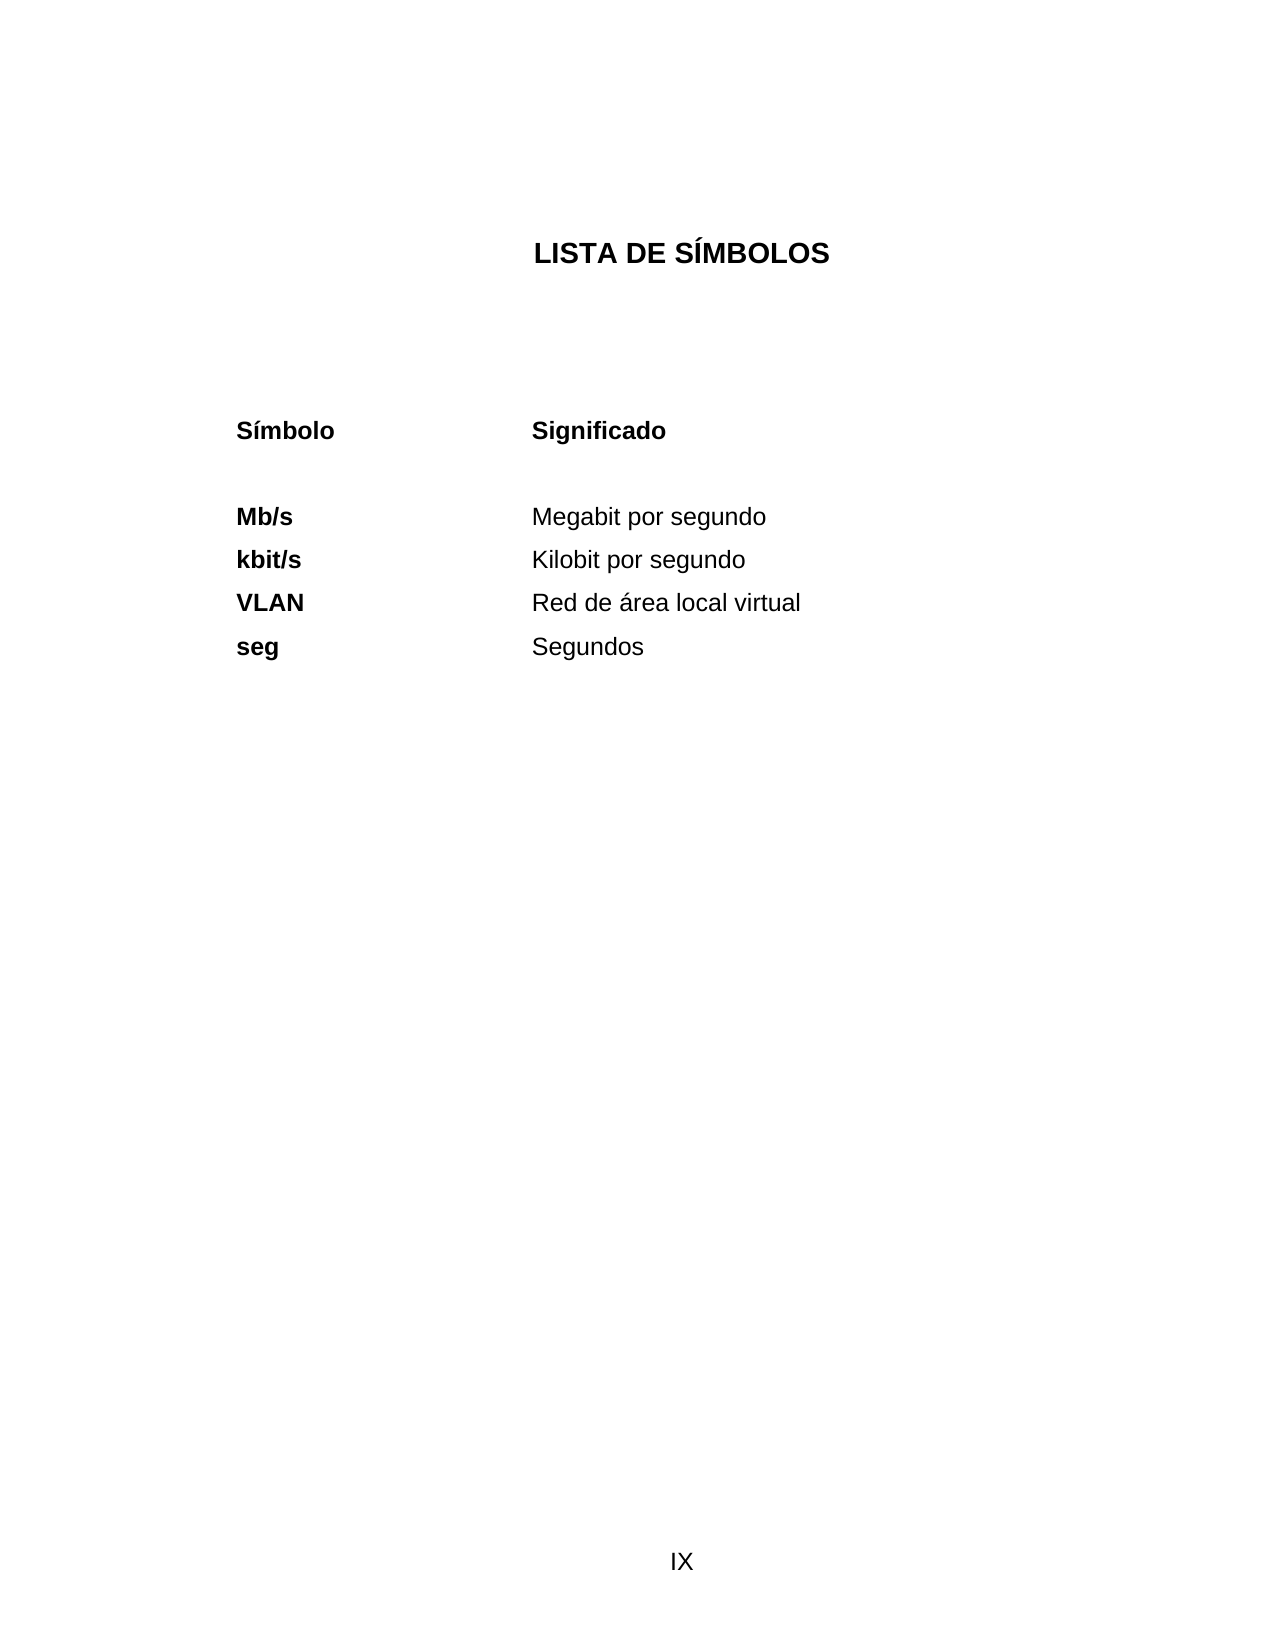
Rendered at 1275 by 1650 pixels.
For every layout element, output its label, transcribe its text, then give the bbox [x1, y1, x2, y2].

text seg Segundos [236, 632, 1127, 660]
text Mb/s Megabit por segundo [236, 502, 1127, 531]
text Lista de símbolos [236, 236, 1127, 270]
text kbit/s Kilobit por segundo [236, 545, 1127, 574]
text Símbolo Significado [236, 416, 1127, 445]
text VLAN Red de área local virtual [236, 588, 1127, 617]
